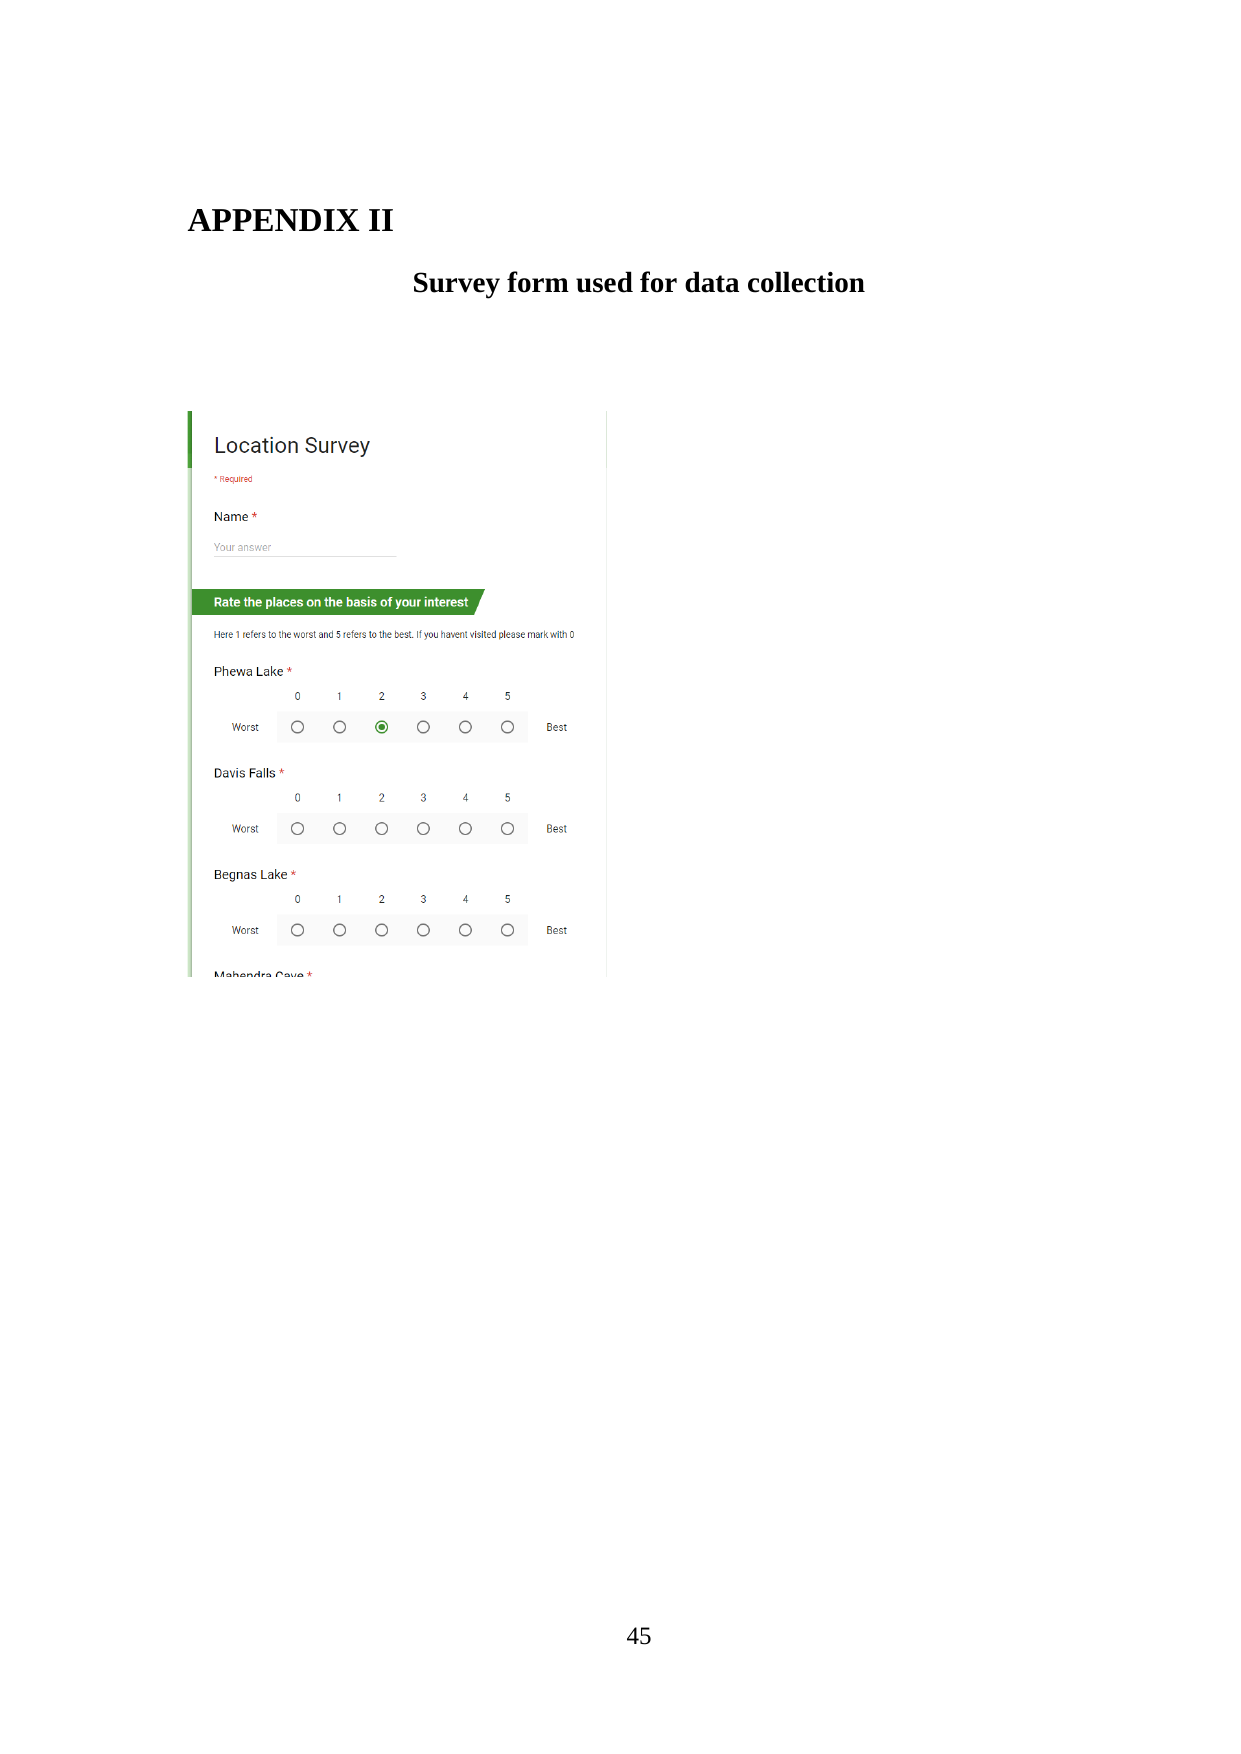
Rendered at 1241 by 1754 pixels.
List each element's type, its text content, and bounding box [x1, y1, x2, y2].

subtitle APPENDIX II [187, 200, 1090, 238]
picture [187, 411, 607, 977]
subtitle Survey form used for data collection [187, 265, 1090, 298]
